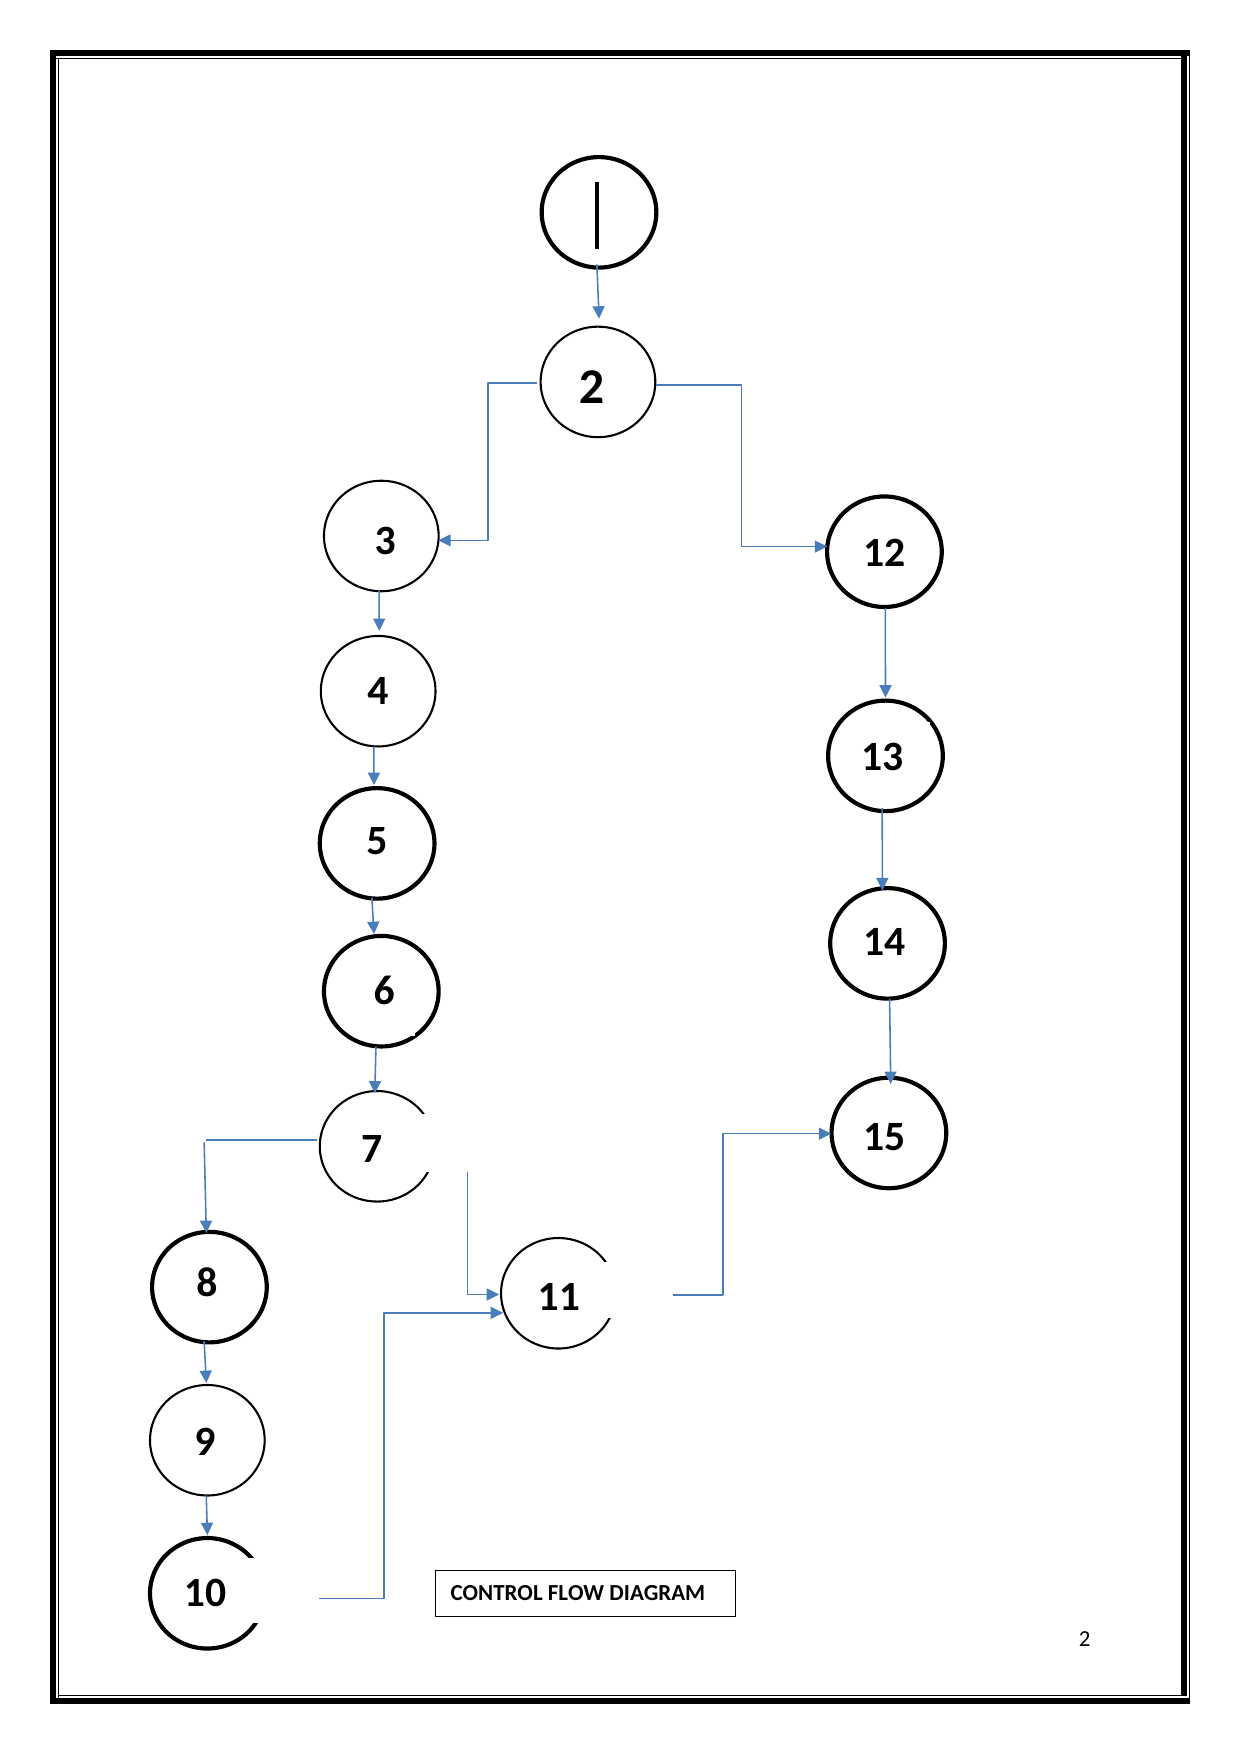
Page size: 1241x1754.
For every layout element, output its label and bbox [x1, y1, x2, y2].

picture [595, 182, 599, 249]
